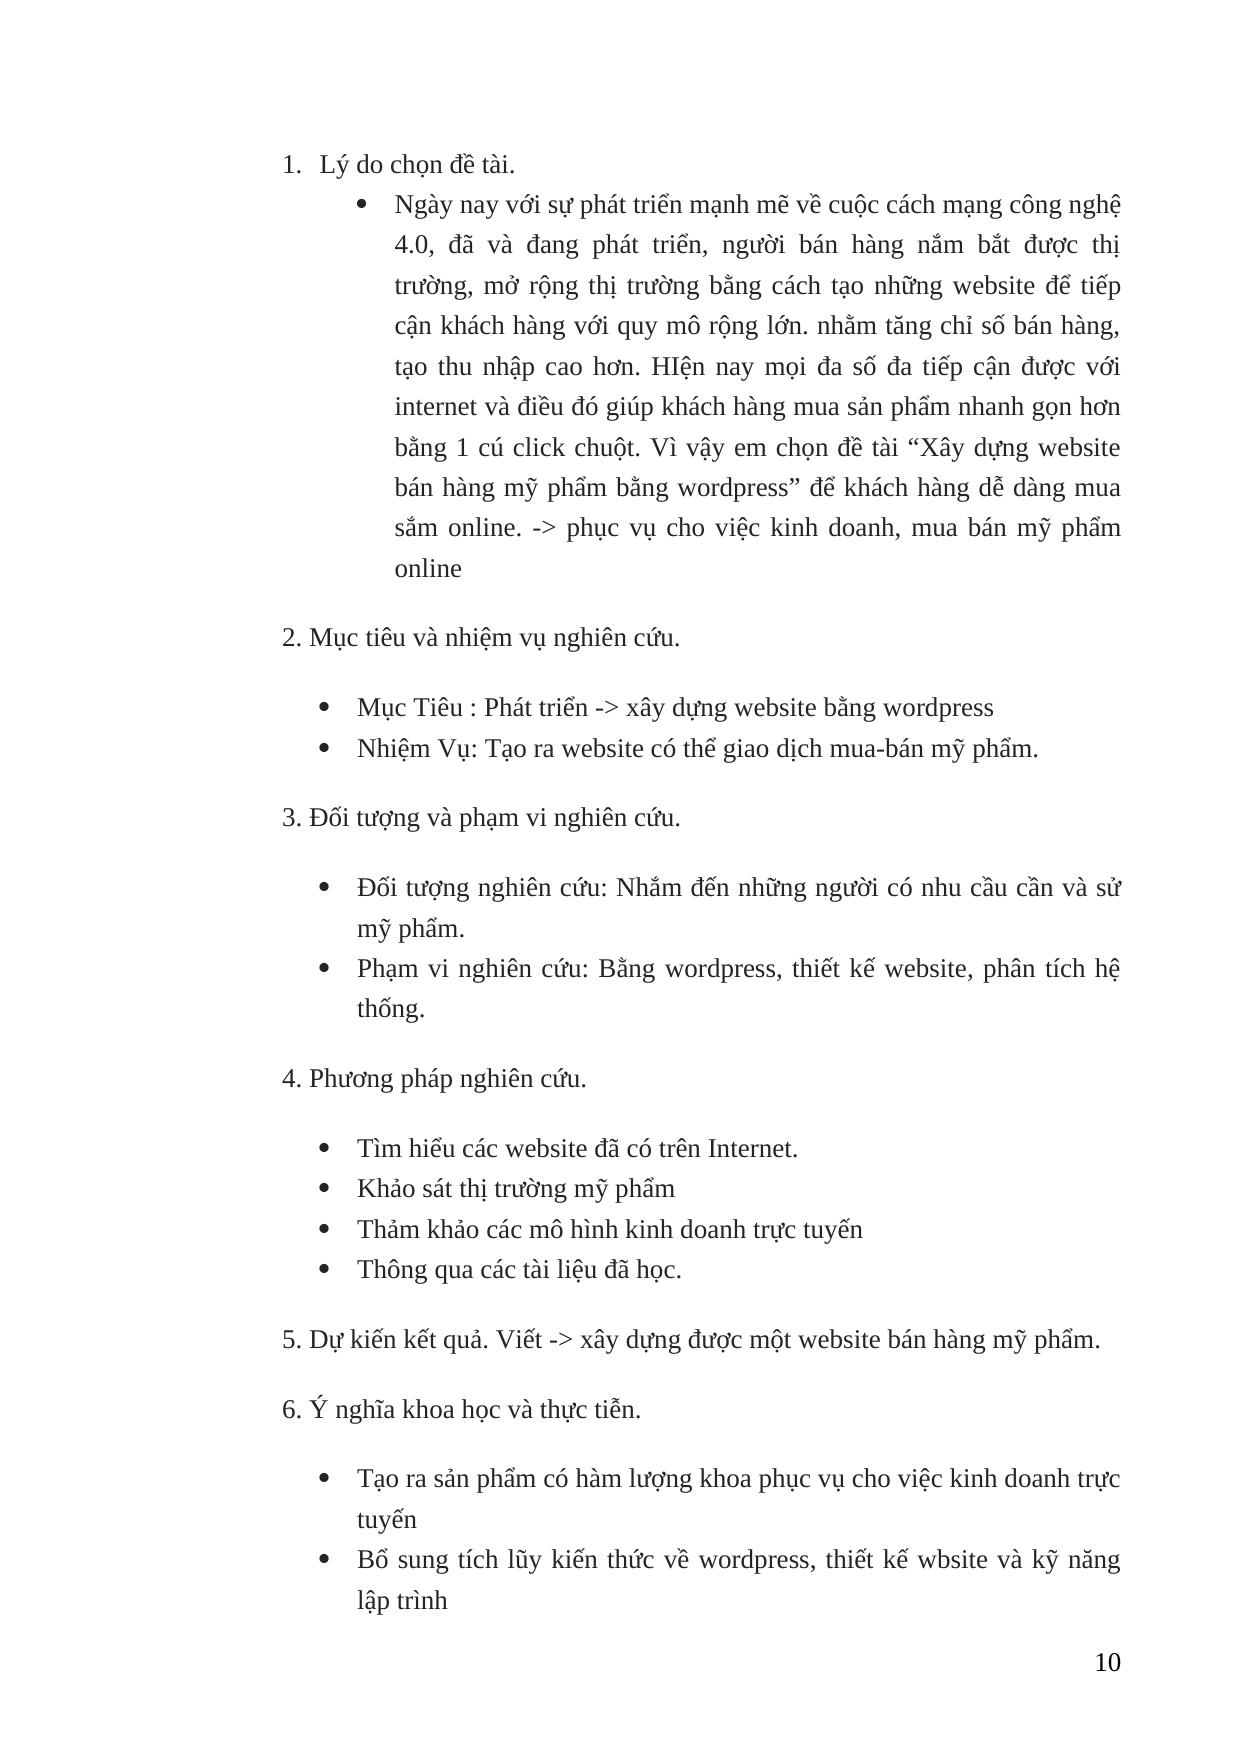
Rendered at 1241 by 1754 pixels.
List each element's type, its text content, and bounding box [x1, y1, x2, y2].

list Lý do chọn đề tài. [282, 148, 1122, 179]
text 3. Đối tượng và phạm vi nghiên cứu. [282, 802, 1122, 833]
list Mục Tiêu : Phát triển -> xây dựng website bằng wordpress [319, 691, 1122, 722]
list Ngày nay với sự phát triển mạnh mẽ về cuộc cách mạng công nghệ 4.0, đã và đang phát triển, người bán hàng nắm bắt được thị trường, mở rộng thị trường bằng cách tạo những website để tiếp cận khách hàng với quy mô rộng lớn. nhằm tăng chỉ số bán hàng, tạo thu nhập cao hơn. HIện nay mọi đa số đa tiếp cận được với internet và điều đó giúp khách hàng mua sản phẩm nhanh gọn hơn bằng 1 cú click chuột. Vì vậy em chọn đề tài “Xây dựng website bán hàng mỹ phẩm bằng wordpress” để khách hàng dễ dàng mua sắm online. -> phục vụ cho việc kinh doanh, mua bán mỹ phẩm online [357, 188, 1122, 583]
list Khảo sát thị trường mỹ phẩm [319, 1172, 1122, 1204]
list Đối tượng nghiên cứu: Nhắm đến những người có nhu cầu cần và sử mỹ phẩm. [319, 871, 1122, 943]
text 6. Ý nghĩa khoa học và thực tiễn. [282, 1393, 1122, 1424]
list Thảm khảo các mô hình kinh doanh trực tuyến [319, 1213, 1122, 1244]
text 4. Phương pháp nghiên cứu. [282, 1062, 1122, 1093]
list Tìm hiểu các website đã có trên Internet. [319, 1132, 1122, 1163]
list Nhiệm Vụ: Tạo ra website có thể giao dịch mua-bán mỹ phẩm. [319, 732, 1122, 763]
text 5. Dự kiến kết quả. Viết -> xây dựng được một website bán hàng mỹ phẩm. [282, 1323, 1122, 1354]
text 2. Mục tiêu và nhiệm vụ nghiên cứu. [282, 622, 1122, 653]
list Phạm vi nghiên cứu: Bằng wordpress, thiết kế website, phân tích hệ thống. [319, 952, 1122, 1024]
list Tạo ra sản phẩm có hàm lượng khoa phục vụ cho việc kinh doanh trực tuyến [319, 1463, 1122, 1534]
list Thông qua các tài liệu đã học. [319, 1254, 1122, 1285]
list Bổ sung tích lũy kiến thức về wordpress, thiết kế wbsite và kỹ năng lập trình [319, 1543, 1122, 1615]
